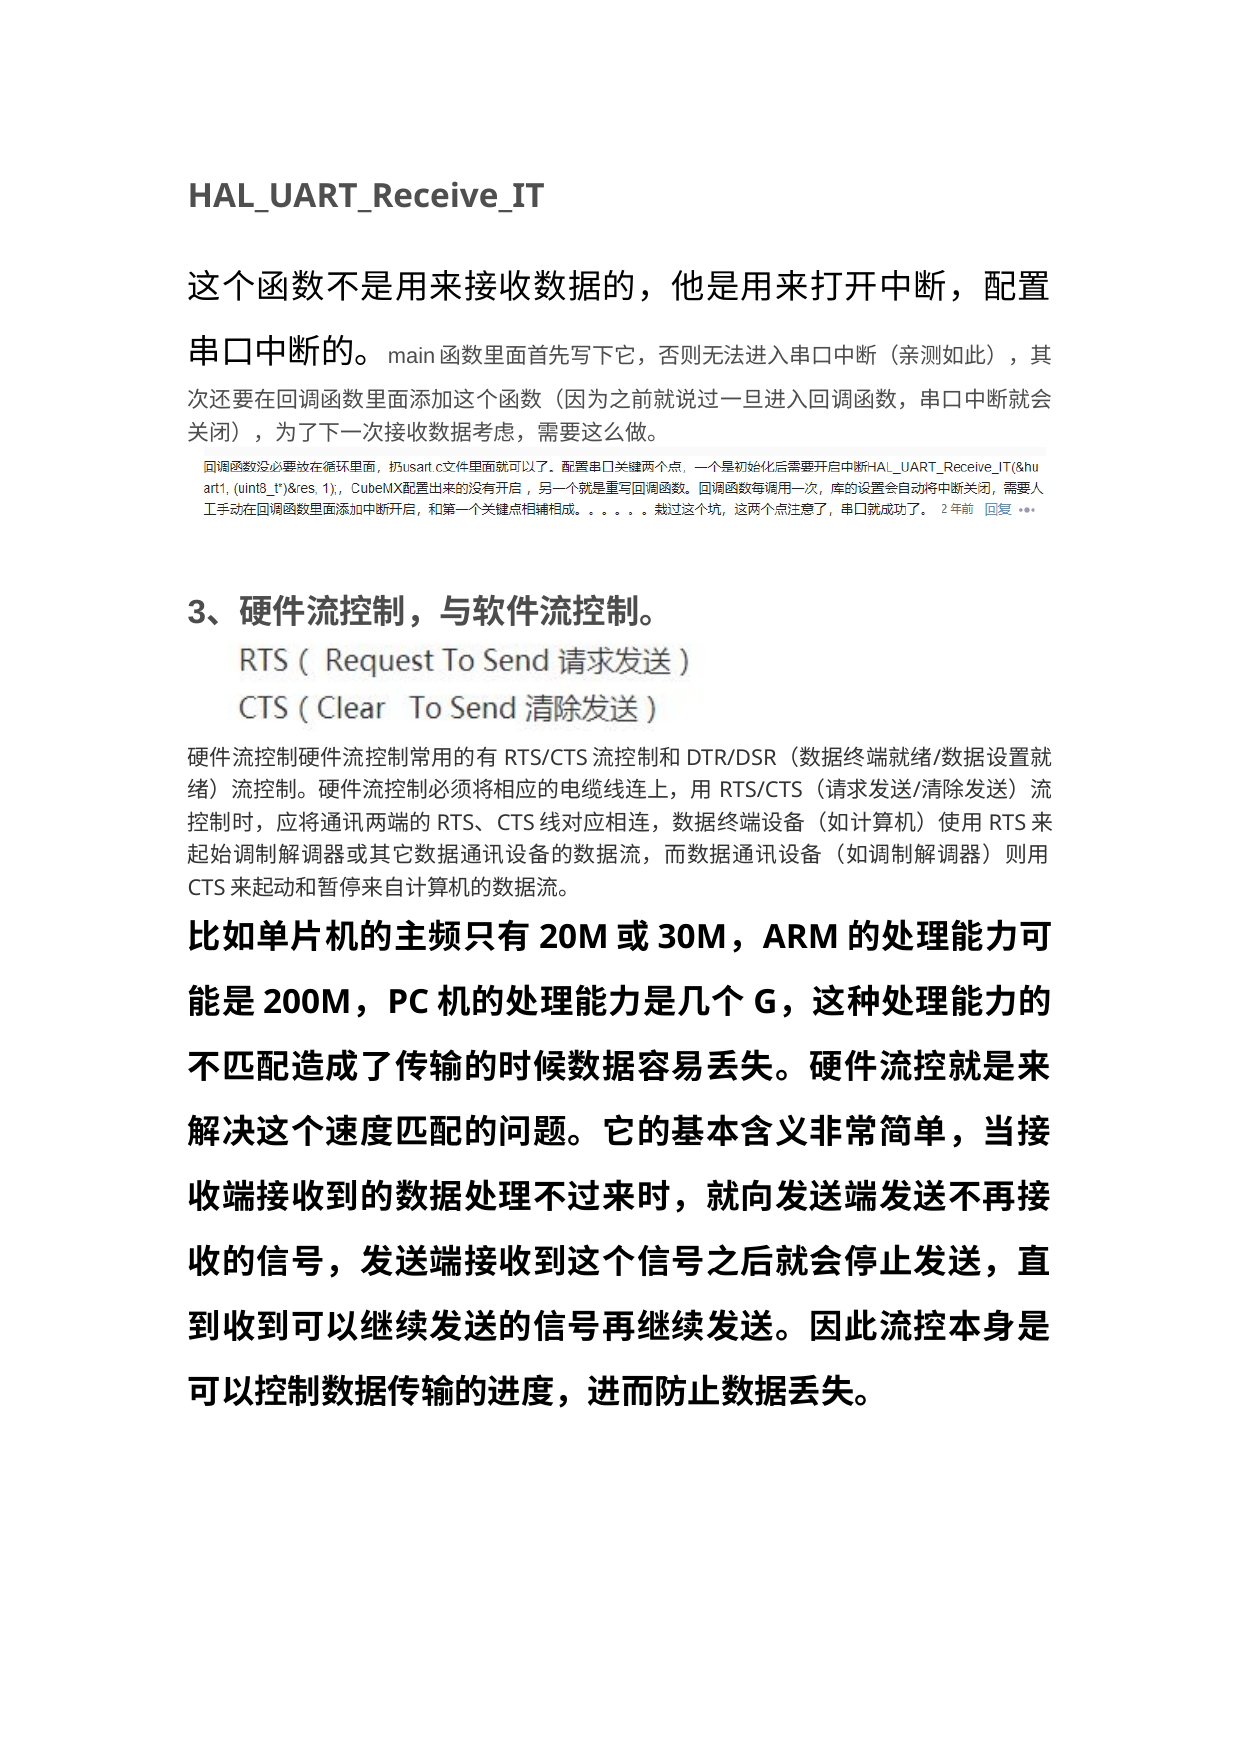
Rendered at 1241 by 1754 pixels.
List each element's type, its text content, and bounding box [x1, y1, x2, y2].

picture [187, 447, 1053, 522]
text 3、硬件流控制，与软件流控制。 [187, 577, 1053, 642]
text 这个函数不是用来接收数据的，他是用来打开中断，配置串口中断的。main函数里面首先写下它，否则无法进入串口中断（亲测如此），其次还要在回调函数里面添加这个函数（因为之前就说过一旦进入回调函数，串口中断就会关闭），为了下一次接收数据考虑，需要这么做。 [187, 252, 1053, 447]
text 比如单片机的主频只有20M或30M，ARM的处理能力可能是200M，PC机的处理能力是几个G，这种处理能力的不匹配造成了传输的时候数据容易丢失。硬件流控就是来解决这个速度匹配的问题。它的基本含义非常简单，当接收端接收到的数据处理不过来时，就向发送端发送不再接收的信号，发送端接收到这个信号之后就会停止发送，直到收到可以继续发送的信号再继续发送。因此流控本身是可以控制数据传输的进度，进而防止数据丢失。 [187, 902, 1053, 1422]
picture [187, 642, 754, 736]
subtitle HAL_UART_Receive_IT [187, 162, 1053, 227]
text 硬件流控制硬件流控制常用的有RTS/CTS流控制和DTR/DSR（数据终端就绪/数据设置就绪）流控制。硬件流控制必须将相应的电缆线连上，用RTS/CTS（请求发送/清除发送）流控制时，应将通讯两端的RTS、CTS线对应相连，数据终端设备（如计算机）使用RTS来起始调制解调器或其它数据通讯设备的数据流，而数据通讯设备（如调制解调器）则用CTS来起动和暂停来自计算机的数据流。 [187, 739, 1053, 902]
